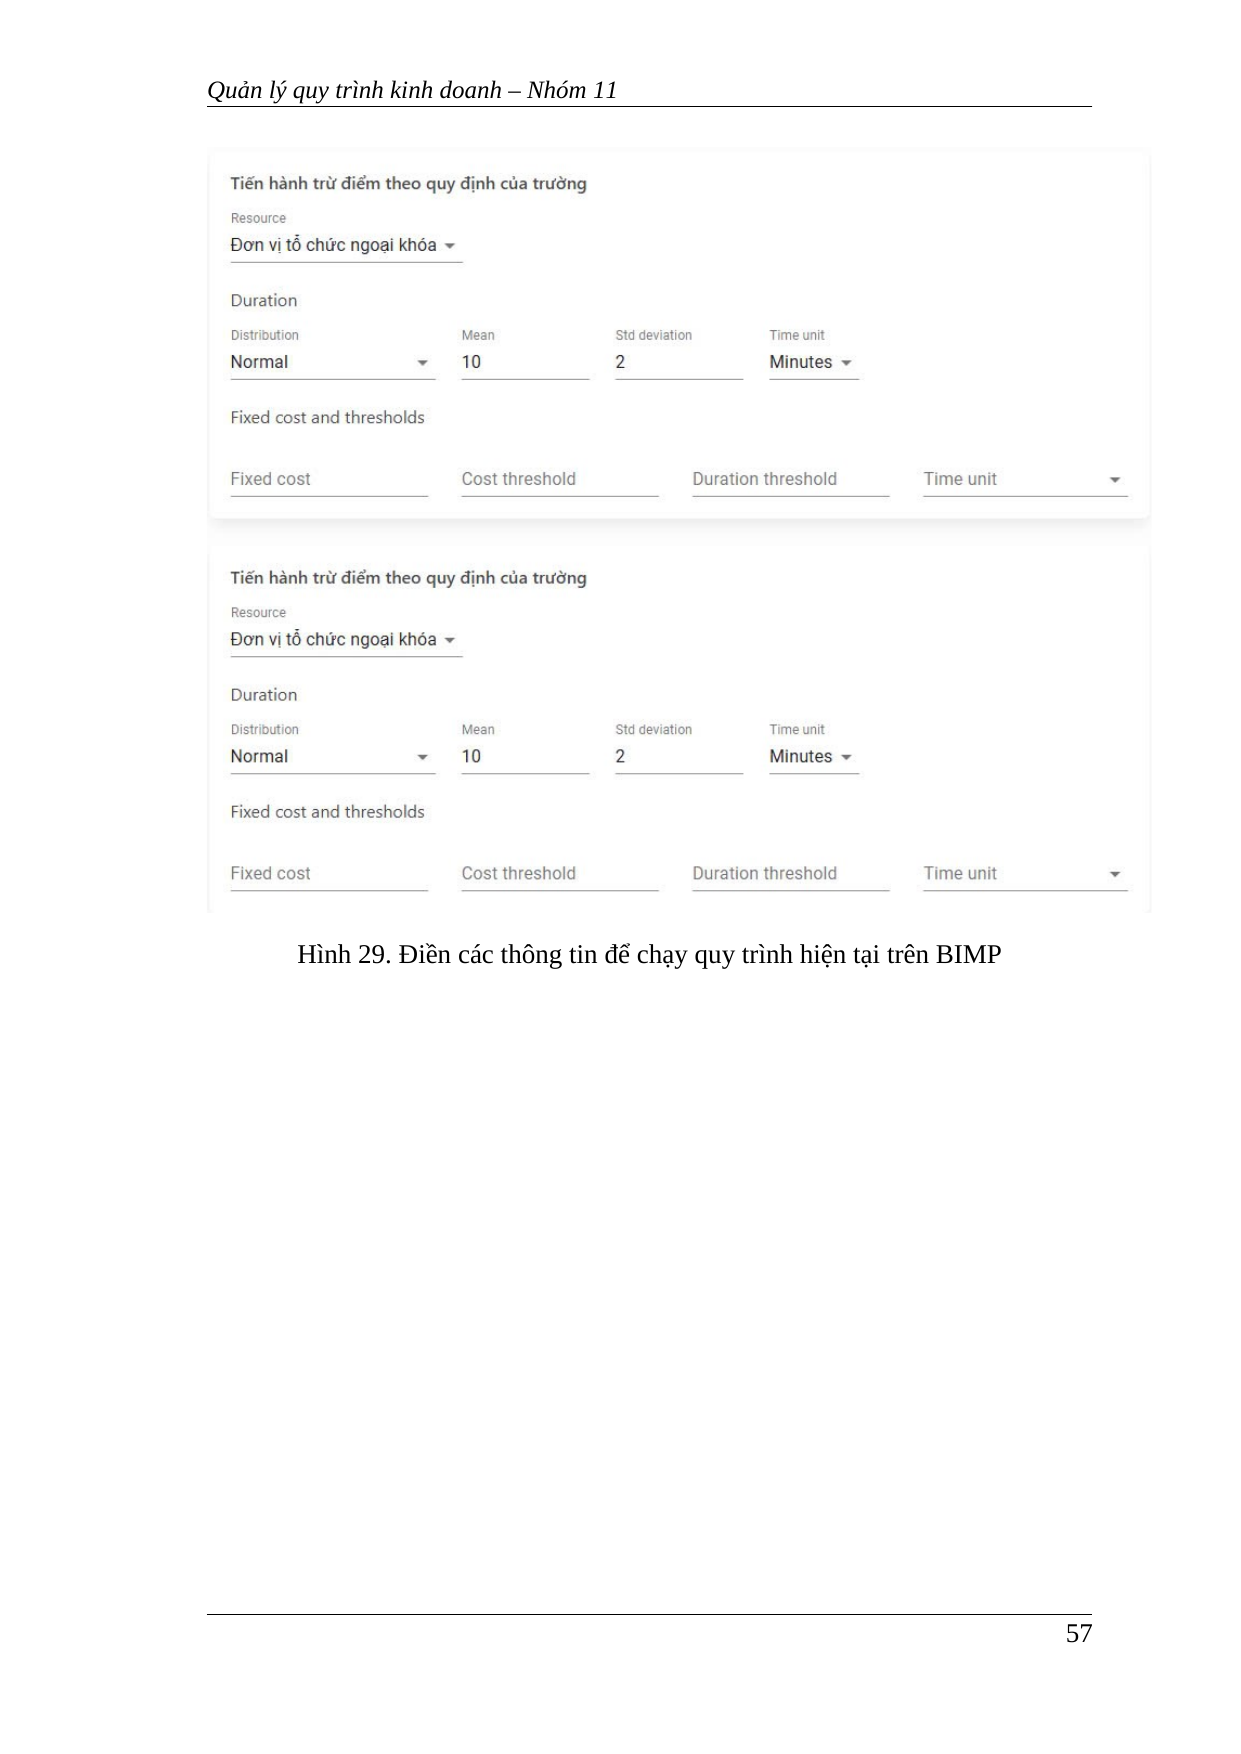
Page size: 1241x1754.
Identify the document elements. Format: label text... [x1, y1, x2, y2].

picture [206, 147, 1152, 913]
text Hình 29. Điền các thông tin để chạy quy trình hiện tại trên BIMP [207, 938, 1092, 969]
